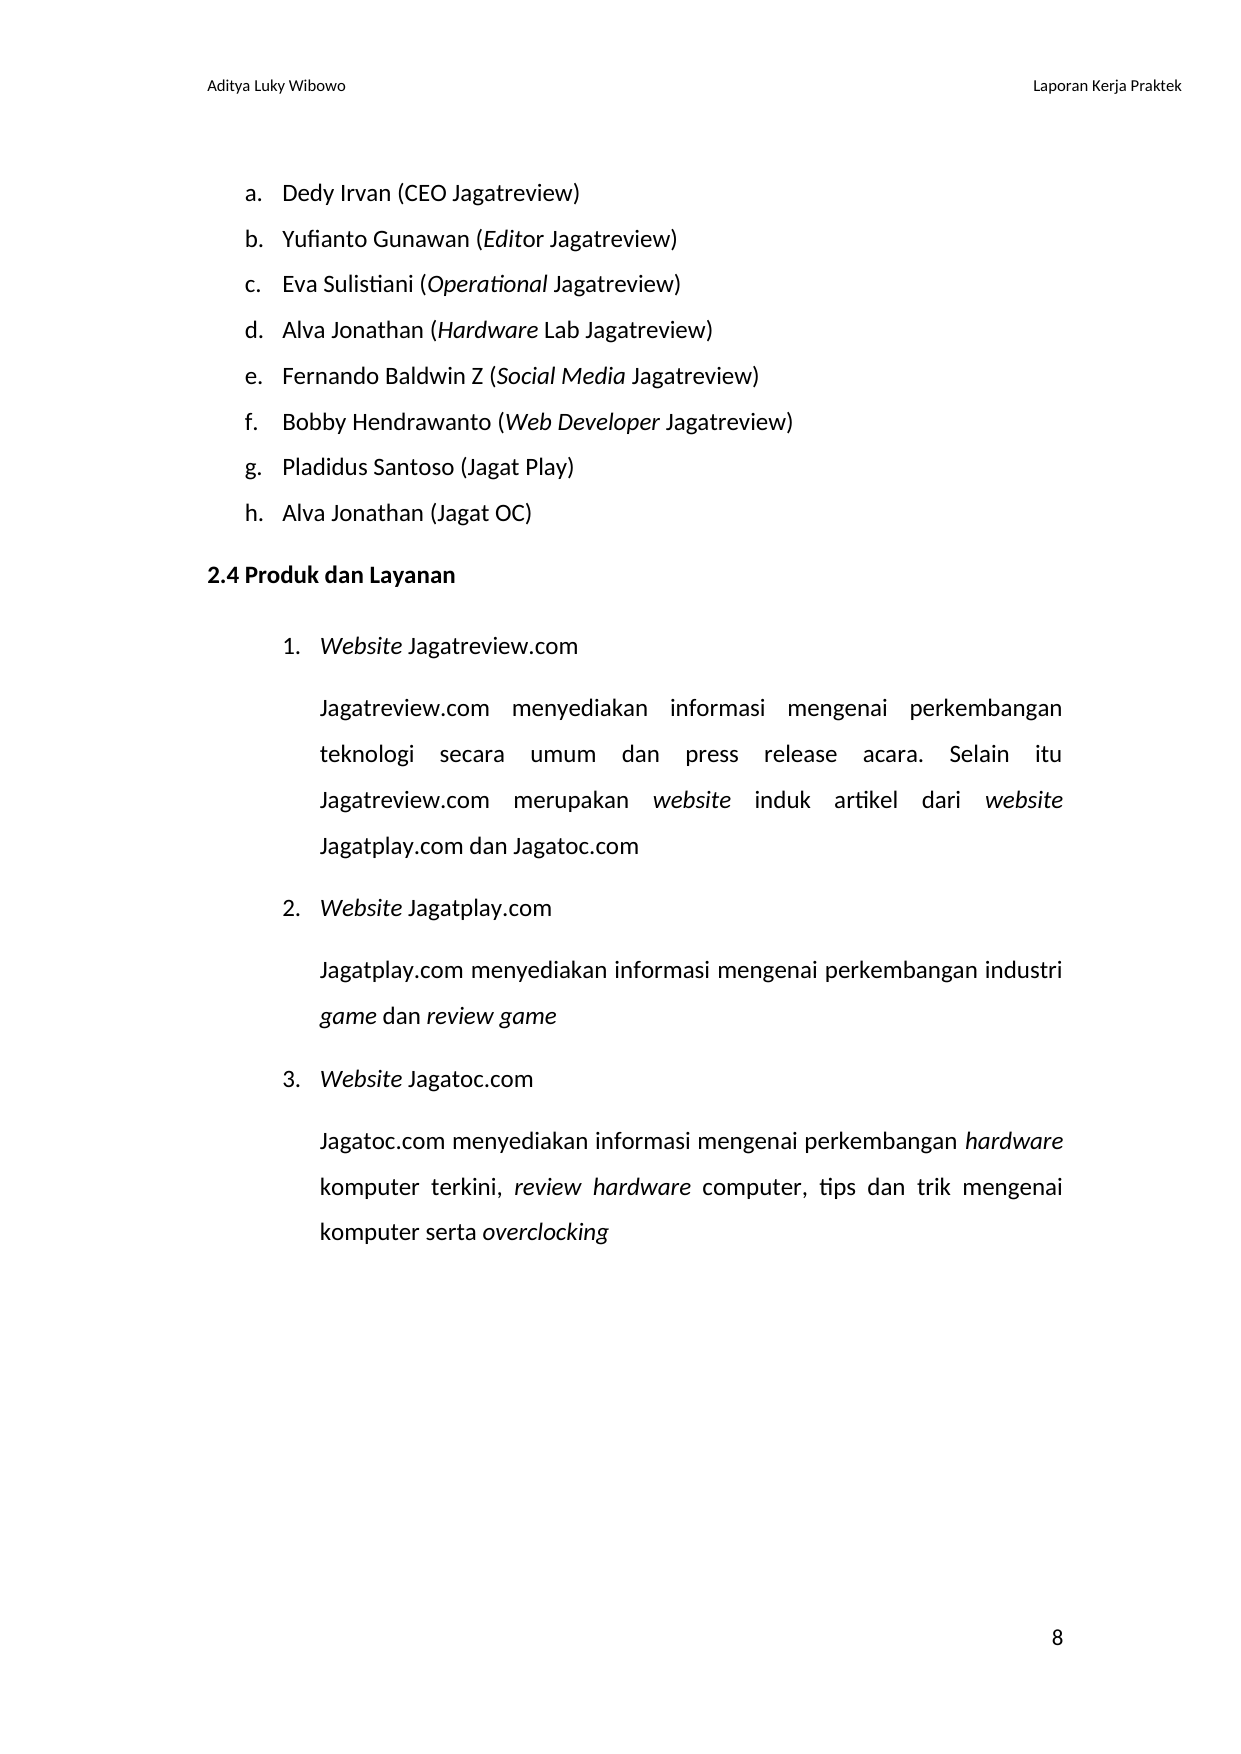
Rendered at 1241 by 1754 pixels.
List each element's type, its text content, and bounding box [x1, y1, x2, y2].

list Alva Jonathan (Jagat OC) [244, 497, 1063, 528]
text Jagatplay.com menyediakan informasi mengenai perkembangan industri game dan review game [319, 954, 1063, 1031]
list Website Jagatplay.com [282, 892, 1063, 923]
list Website Jagatoc.com [282, 1063, 1063, 1093]
list Website Jagatreview.com [282, 630, 1063, 661]
text Jagatreview.com menyediakan informasi mengenai perkembangan teknologi secara umum dan press release acara. Selain itu Jagatreview.com merupakan website induk artikel dari website Jagatplay.com dan Jagatoc.com [319, 693, 1063, 860]
list Yufianto Gunawan (Editor Jagatreview) [244, 223, 1063, 253]
subtitle Produk dan Layanan [207, 559, 1063, 590]
list Dedy Irvan (CEO Jagatreview) [244, 177, 1063, 207]
list Alva Jonathan (Hardware Lab Jagatreview) [244, 314, 1063, 345]
list Pladidus Santoso (Jagat Play) [244, 451, 1063, 482]
list Fernando Baldwin Z (Social Media Jagatreview) [244, 360, 1063, 390]
list Bobby Hendrawanto (Web Developer Jagatreview) [244, 406, 1063, 436]
list Eva Sulistiani (Operational Jagatreview) [244, 268, 1063, 299]
text Jagatoc.com menyediakan informasi mengenai perkembangan hardware komputer terkini, review hardware computer, tips dan trik mengenai komputer serta overclocking [319, 1125, 1063, 1247]
